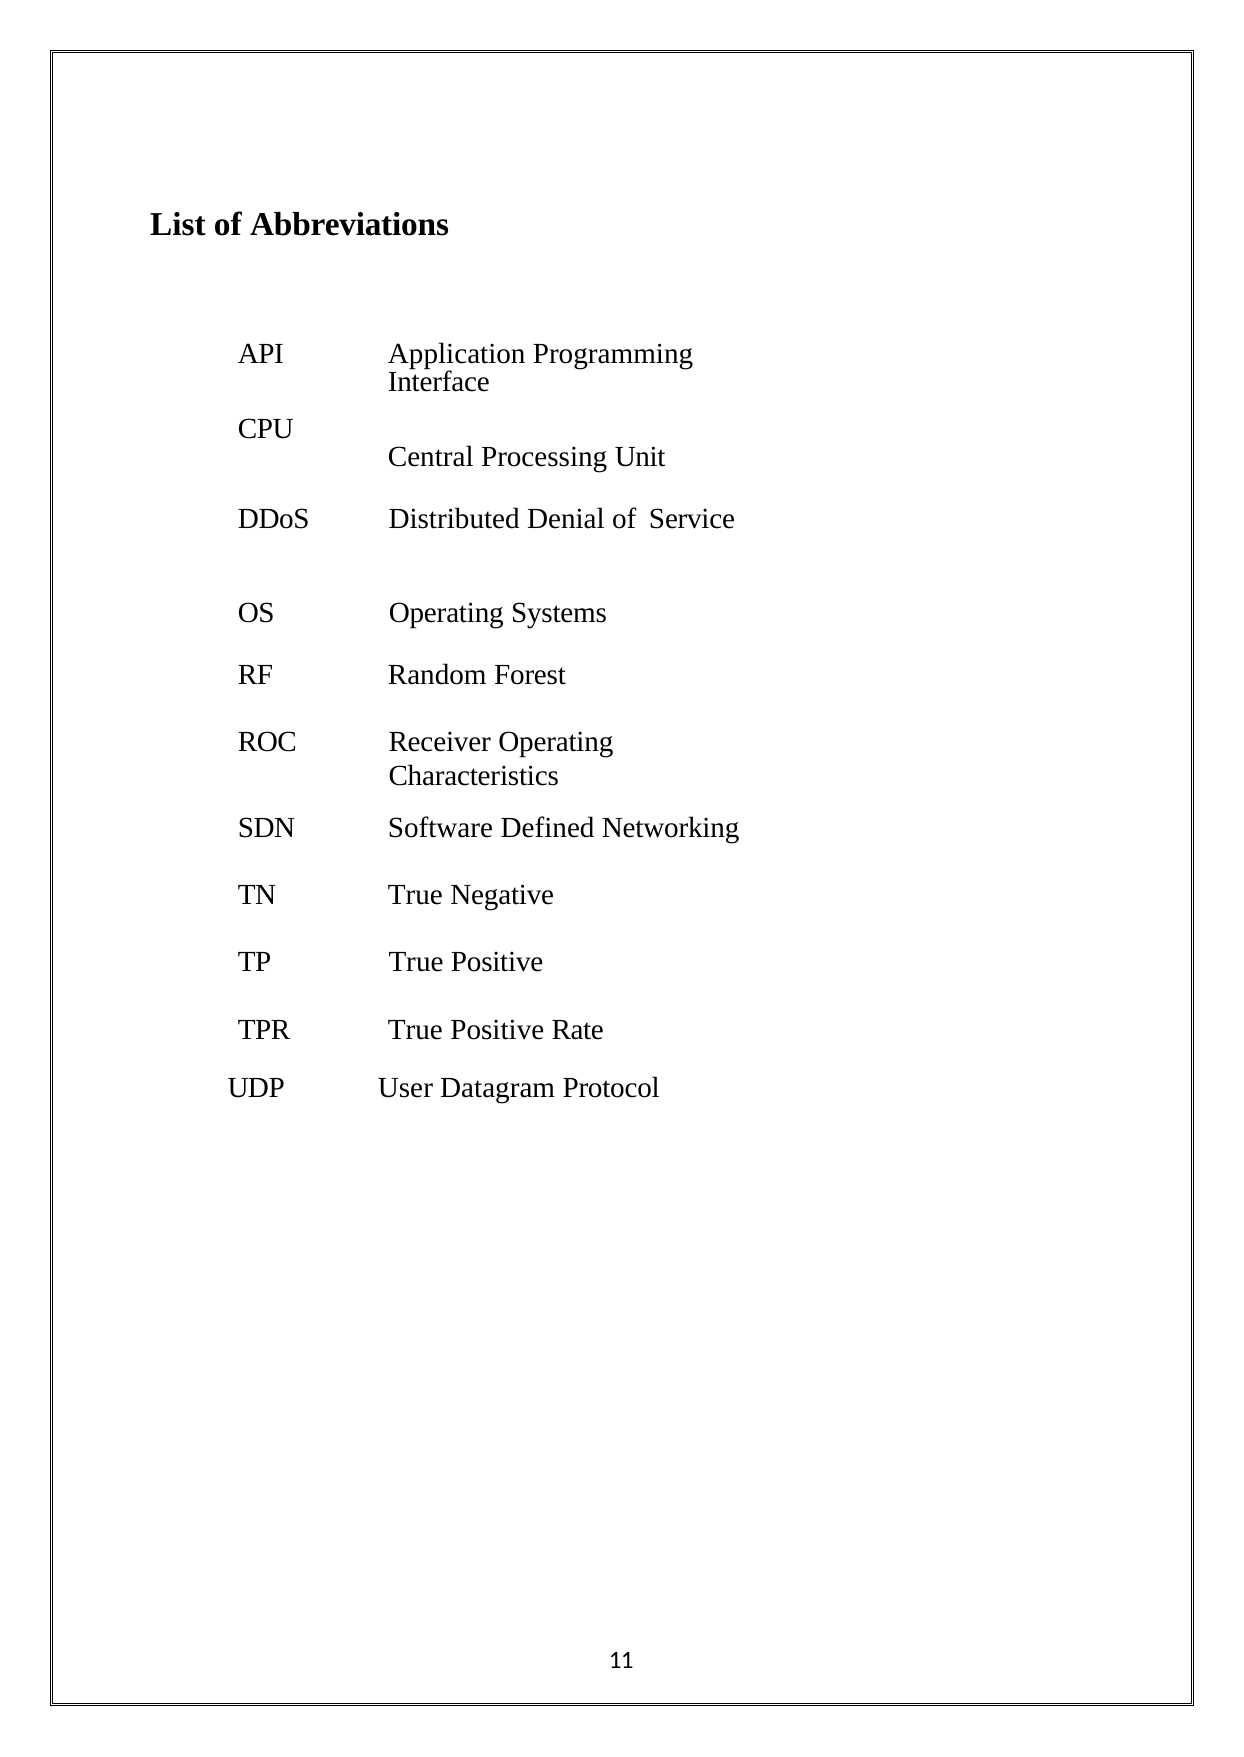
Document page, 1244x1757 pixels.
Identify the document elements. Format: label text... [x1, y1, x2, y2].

table_cell True Positive [338, 926, 747, 993]
table_cell True Positive Rate [338, 993, 747, 1059]
table_cell OS [222, 561, 338, 639]
table_cell ROC [222, 706, 338, 791]
table_cell Software Defined Networking [338, 791, 747, 858]
table_cell Operating Systems [338, 561, 747, 639]
table_cell TN [222, 859, 338, 926]
table_cell User Datagram Protocol [338, 1059, 747, 1104]
table_cell TPR [222, 993, 338, 1059]
table_cell Receiver Operating Characteristics [338, 706, 747, 791]
table_cell DDoS [222, 473, 338, 561]
subtitle List of Abbreviations [150, 204, 1155, 243]
table_cell TP [222, 926, 338, 993]
table_header Application Programming Interface Central Processing Unit [338, 341, 747, 473]
table_cell Distributed Denial of Service [338, 473, 747, 561]
table_header API CPU [222, 341, 338, 473]
table_cell SDN [222, 791, 338, 858]
table_cell Random Forest [338, 639, 747, 706]
table_cell True Negative [338, 859, 747, 926]
table_cell UDP [222, 1059, 338, 1104]
table_cell RF [222, 639, 338, 706]
